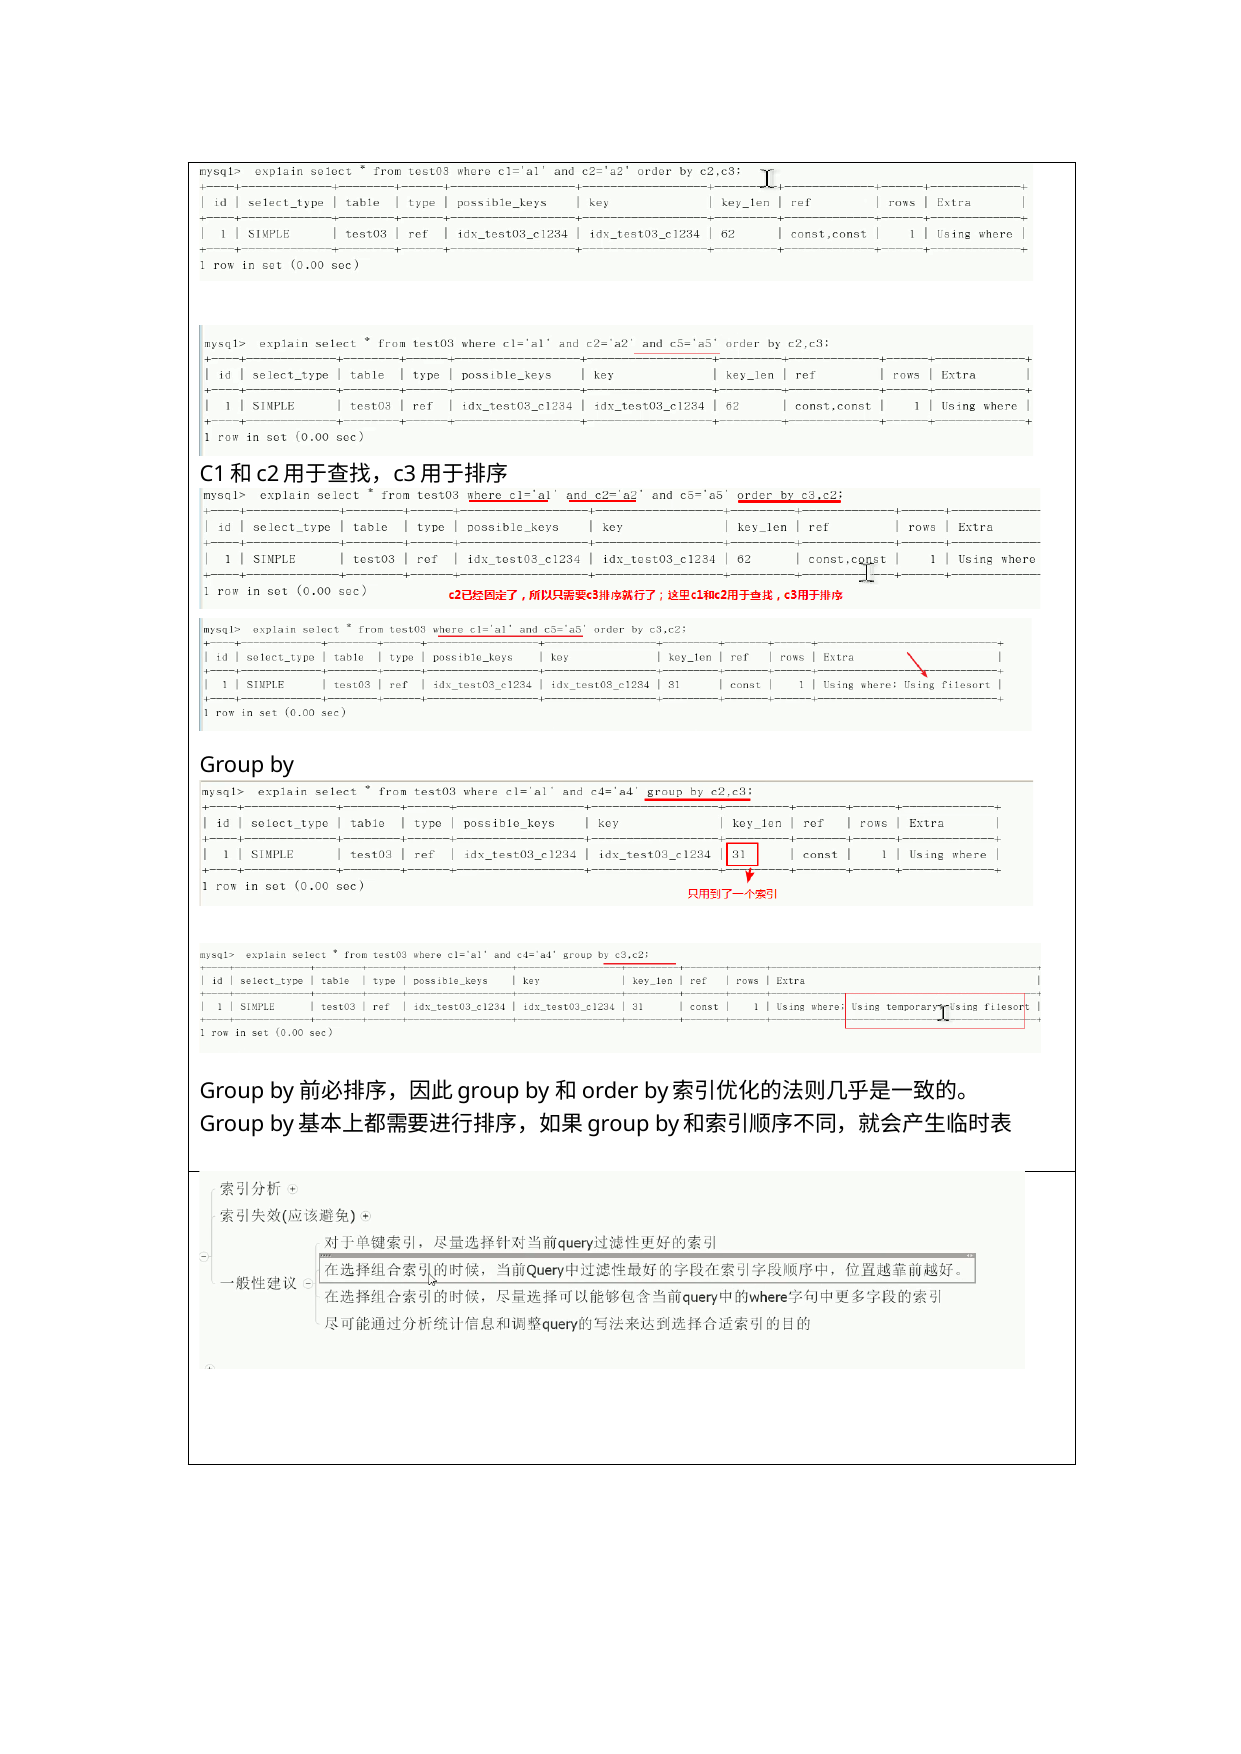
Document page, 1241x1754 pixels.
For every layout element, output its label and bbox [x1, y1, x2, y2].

table_header [189, 163, 1075, 1171]
picture [199, 780, 1034, 906]
table_cell [189, 1172, 1075, 1464]
picture [199, 1171, 1025, 1369]
picture [199, 943, 1041, 1053]
picture [199, 488, 1041, 609]
picture [199, 325, 1034, 456]
picture [199, 618, 1032, 731]
picture [199, 163, 1034, 281]
